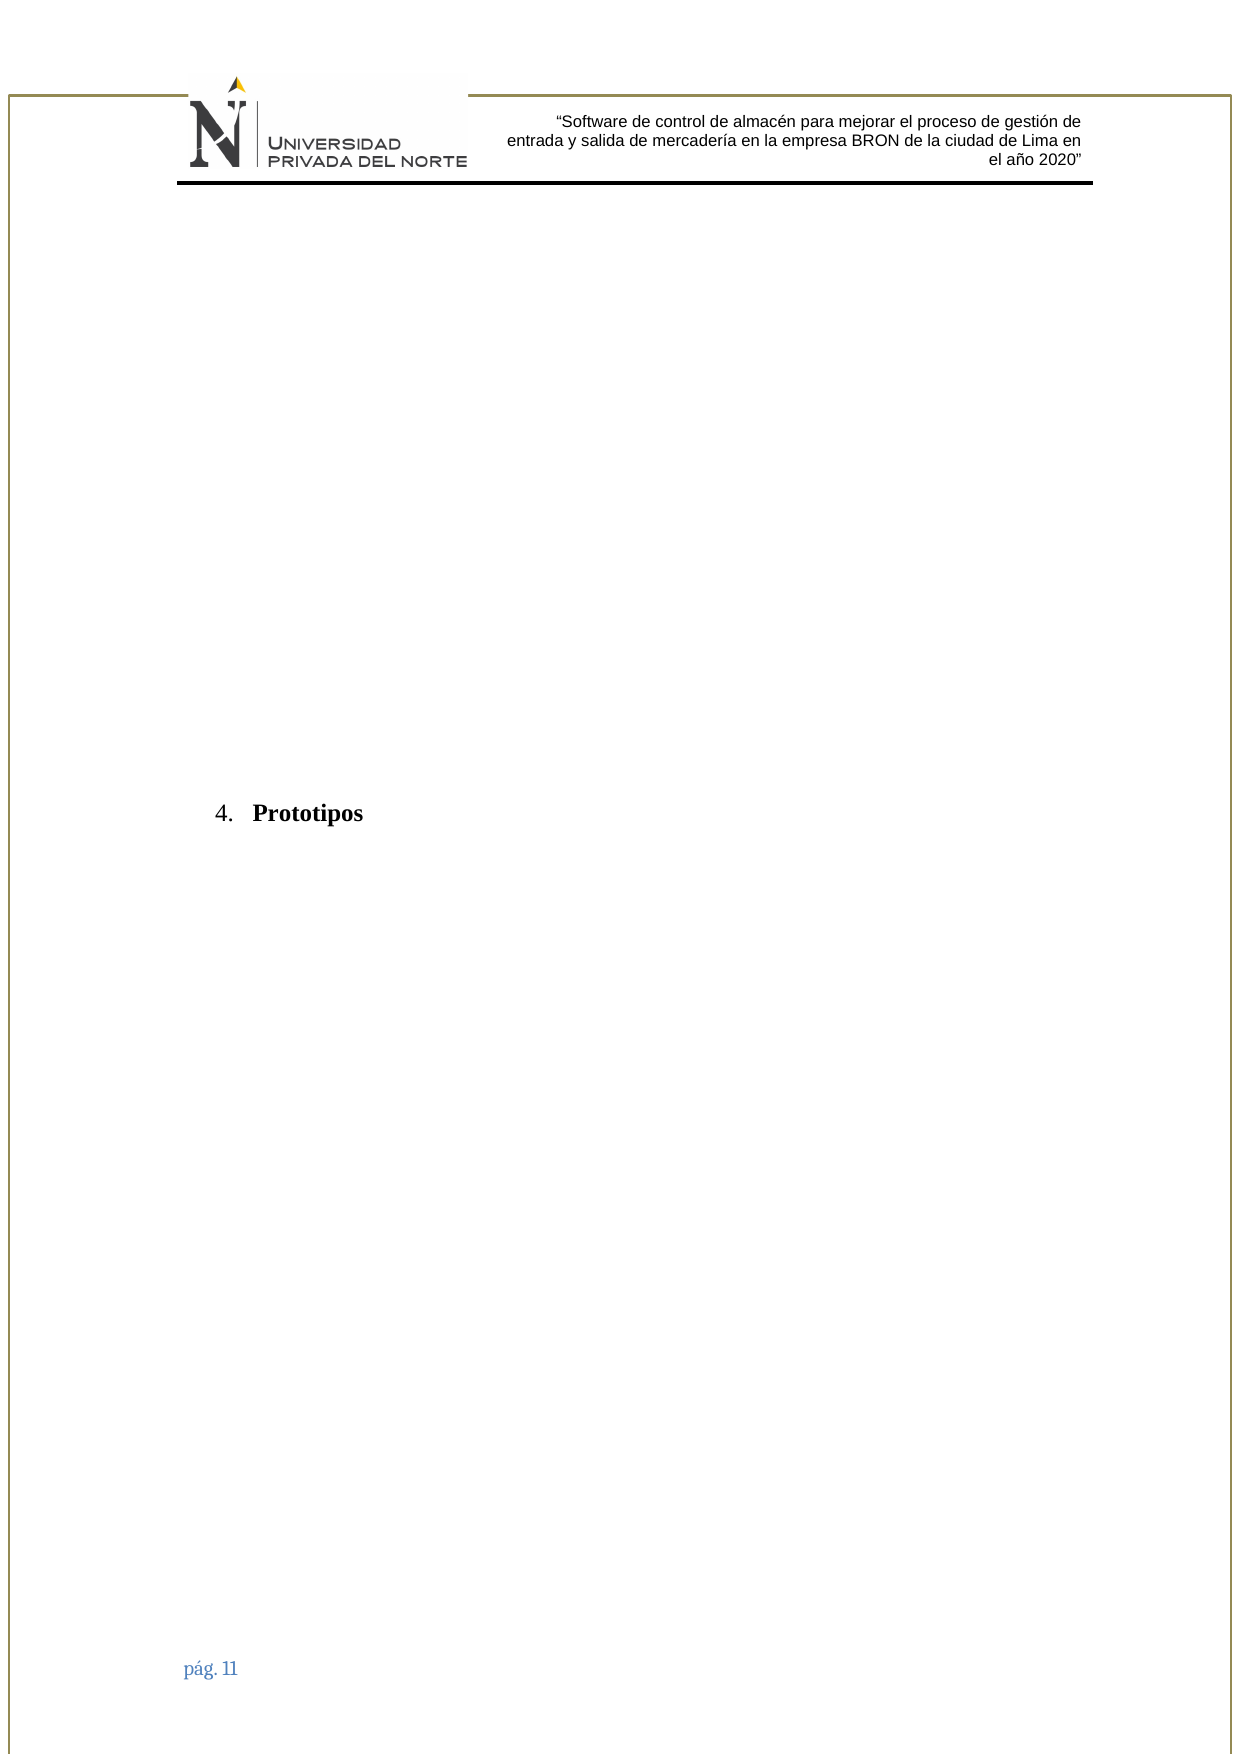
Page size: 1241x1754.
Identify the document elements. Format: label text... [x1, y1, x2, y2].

list Prototipos [215, 798, 1092, 827]
picture [188, 73, 469, 169]
